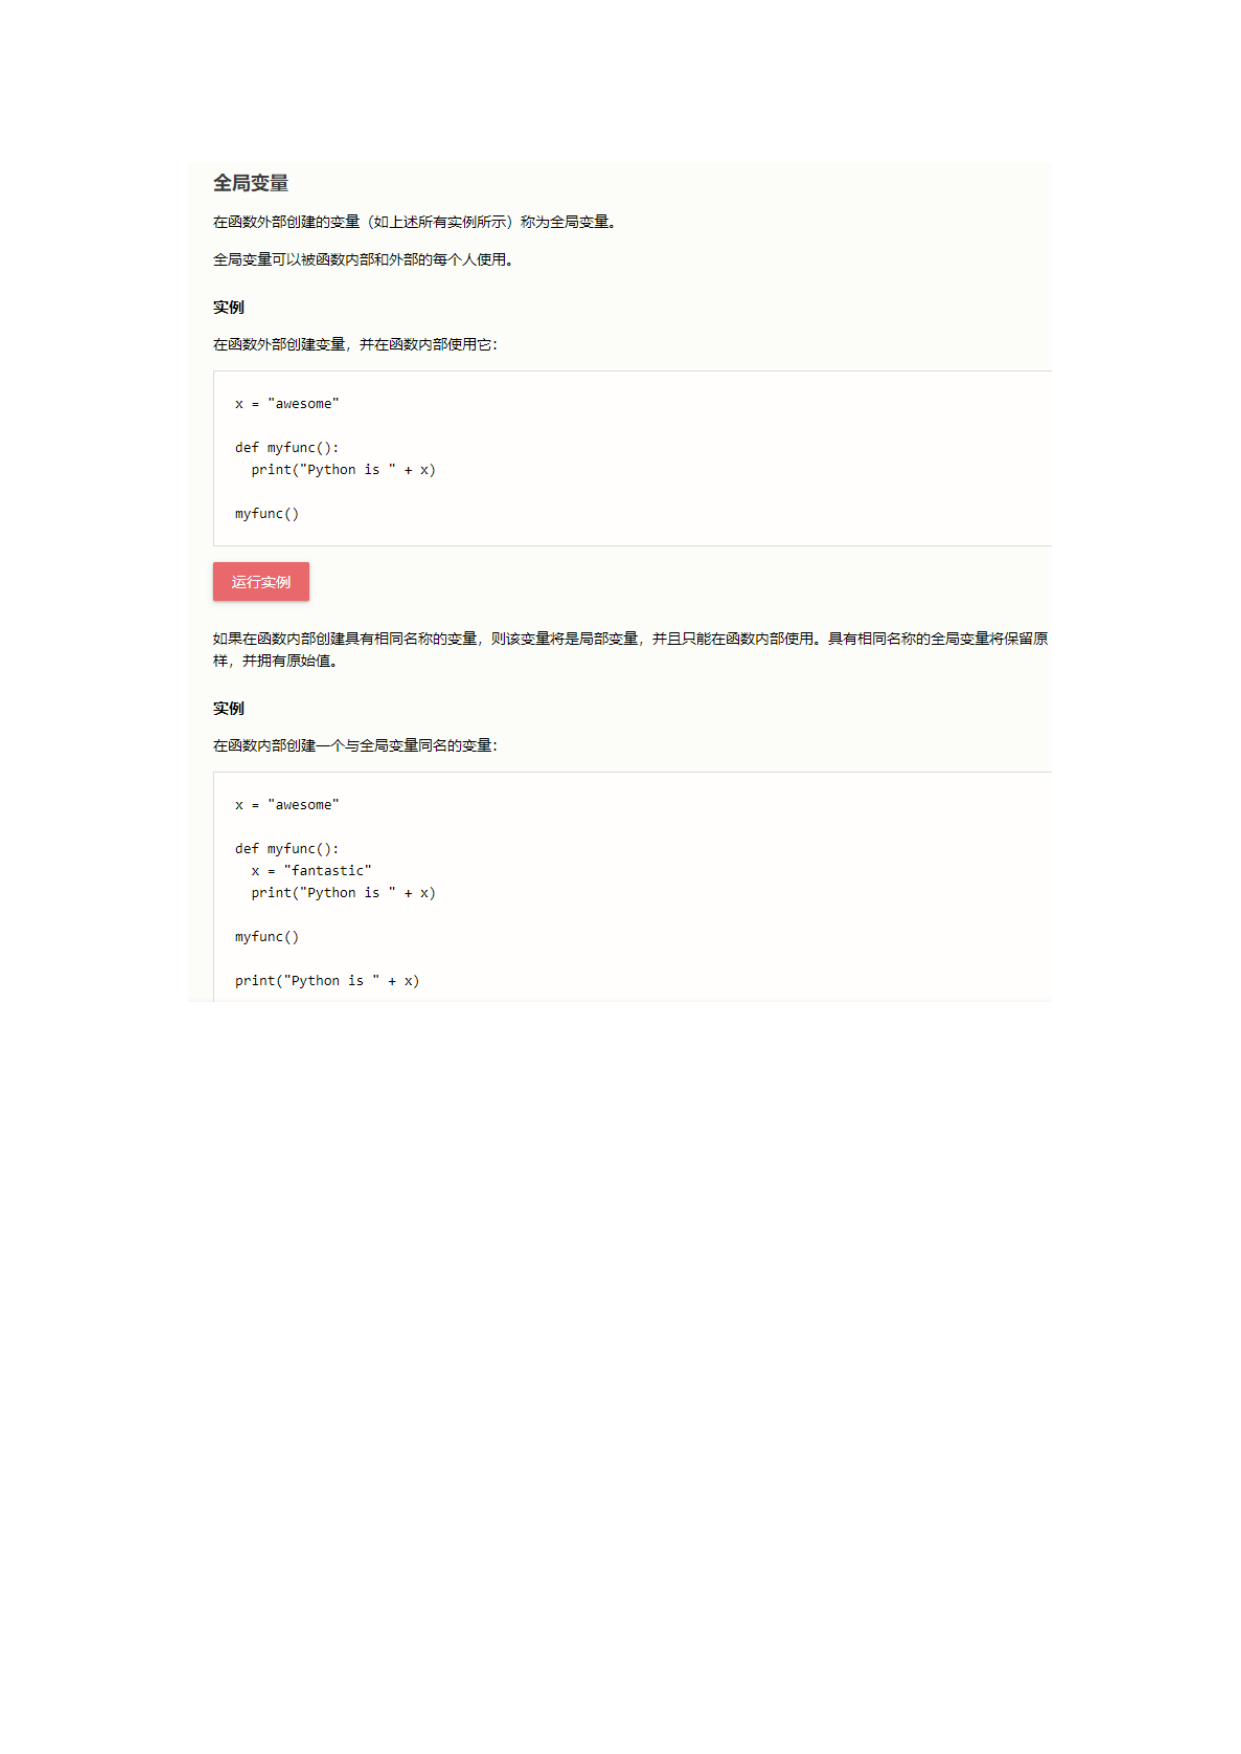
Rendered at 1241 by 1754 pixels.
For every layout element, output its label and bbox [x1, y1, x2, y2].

picture [187, 162, 1052, 1002]
